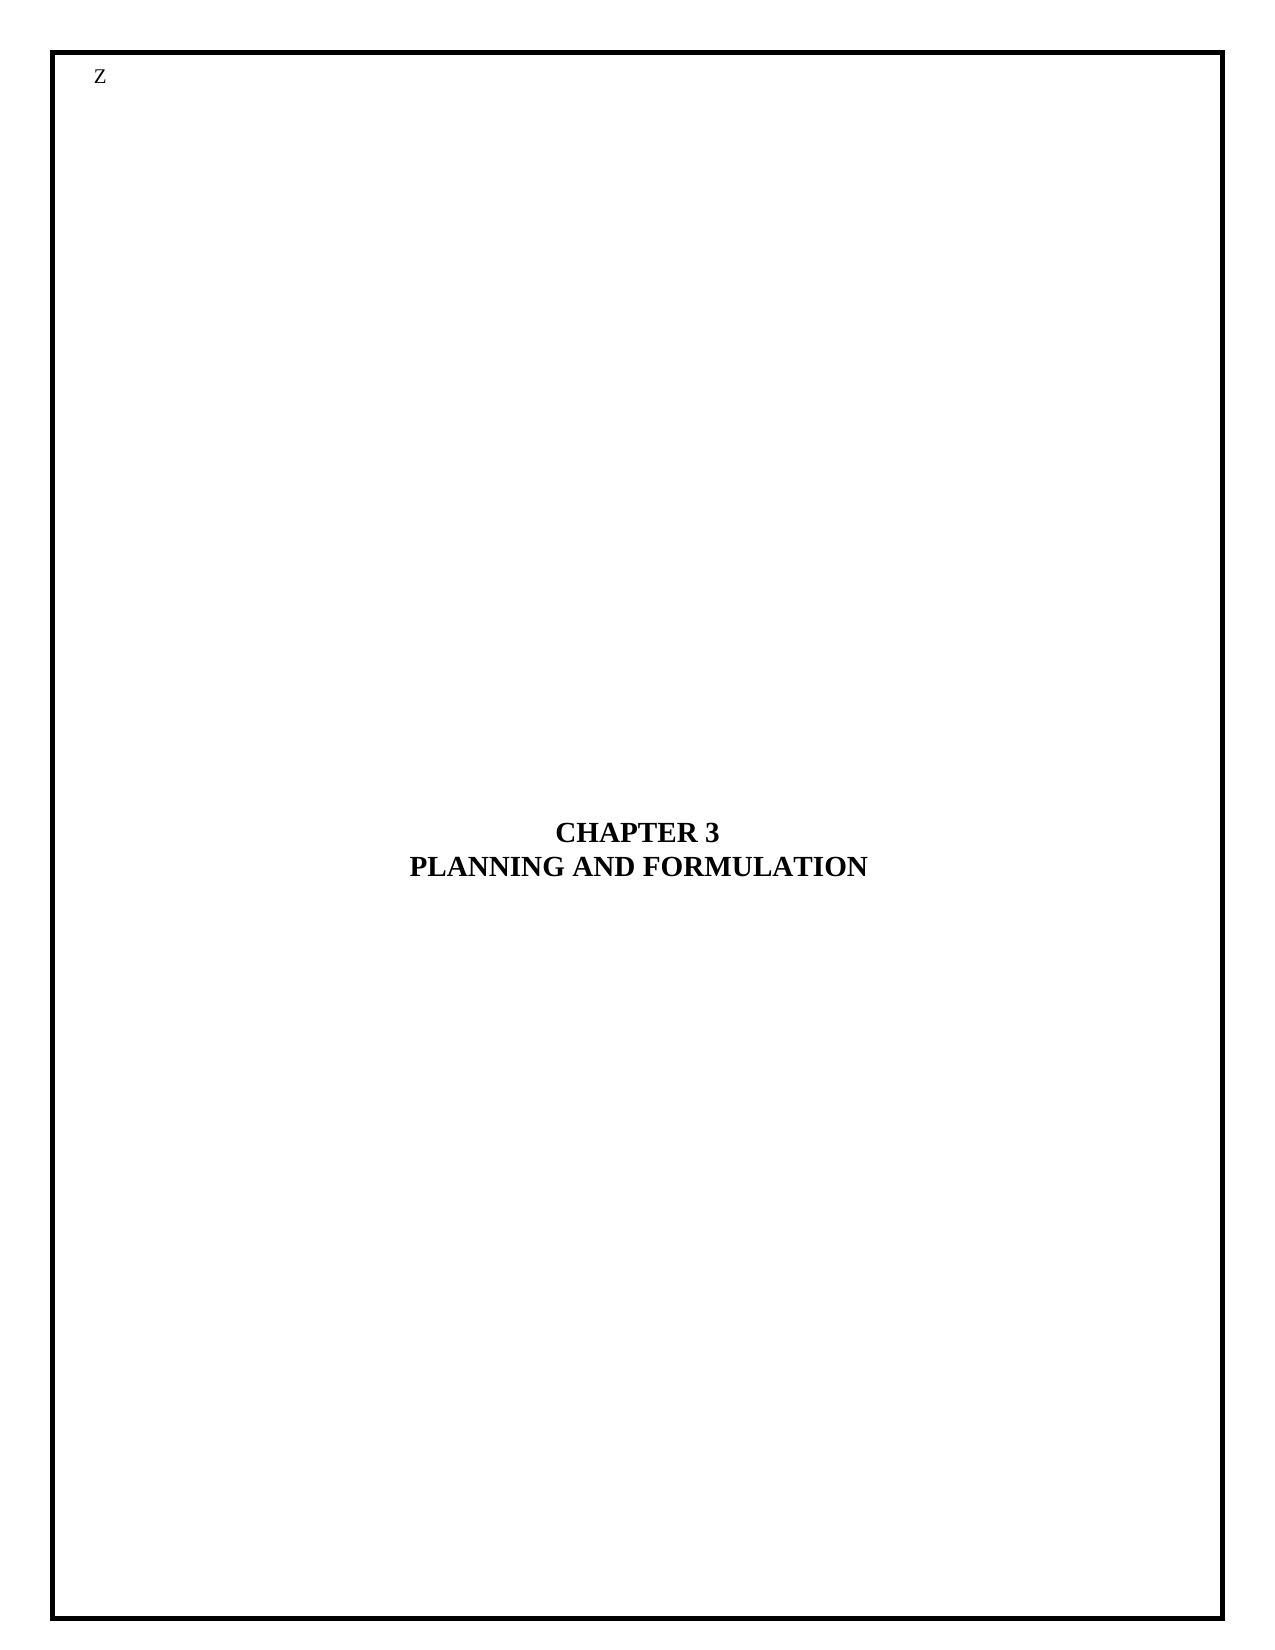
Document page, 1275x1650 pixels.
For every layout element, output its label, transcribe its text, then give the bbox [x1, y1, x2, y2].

text CHAPTER 3 PLANNING AND FORMULATION [409, 816, 869, 883]
